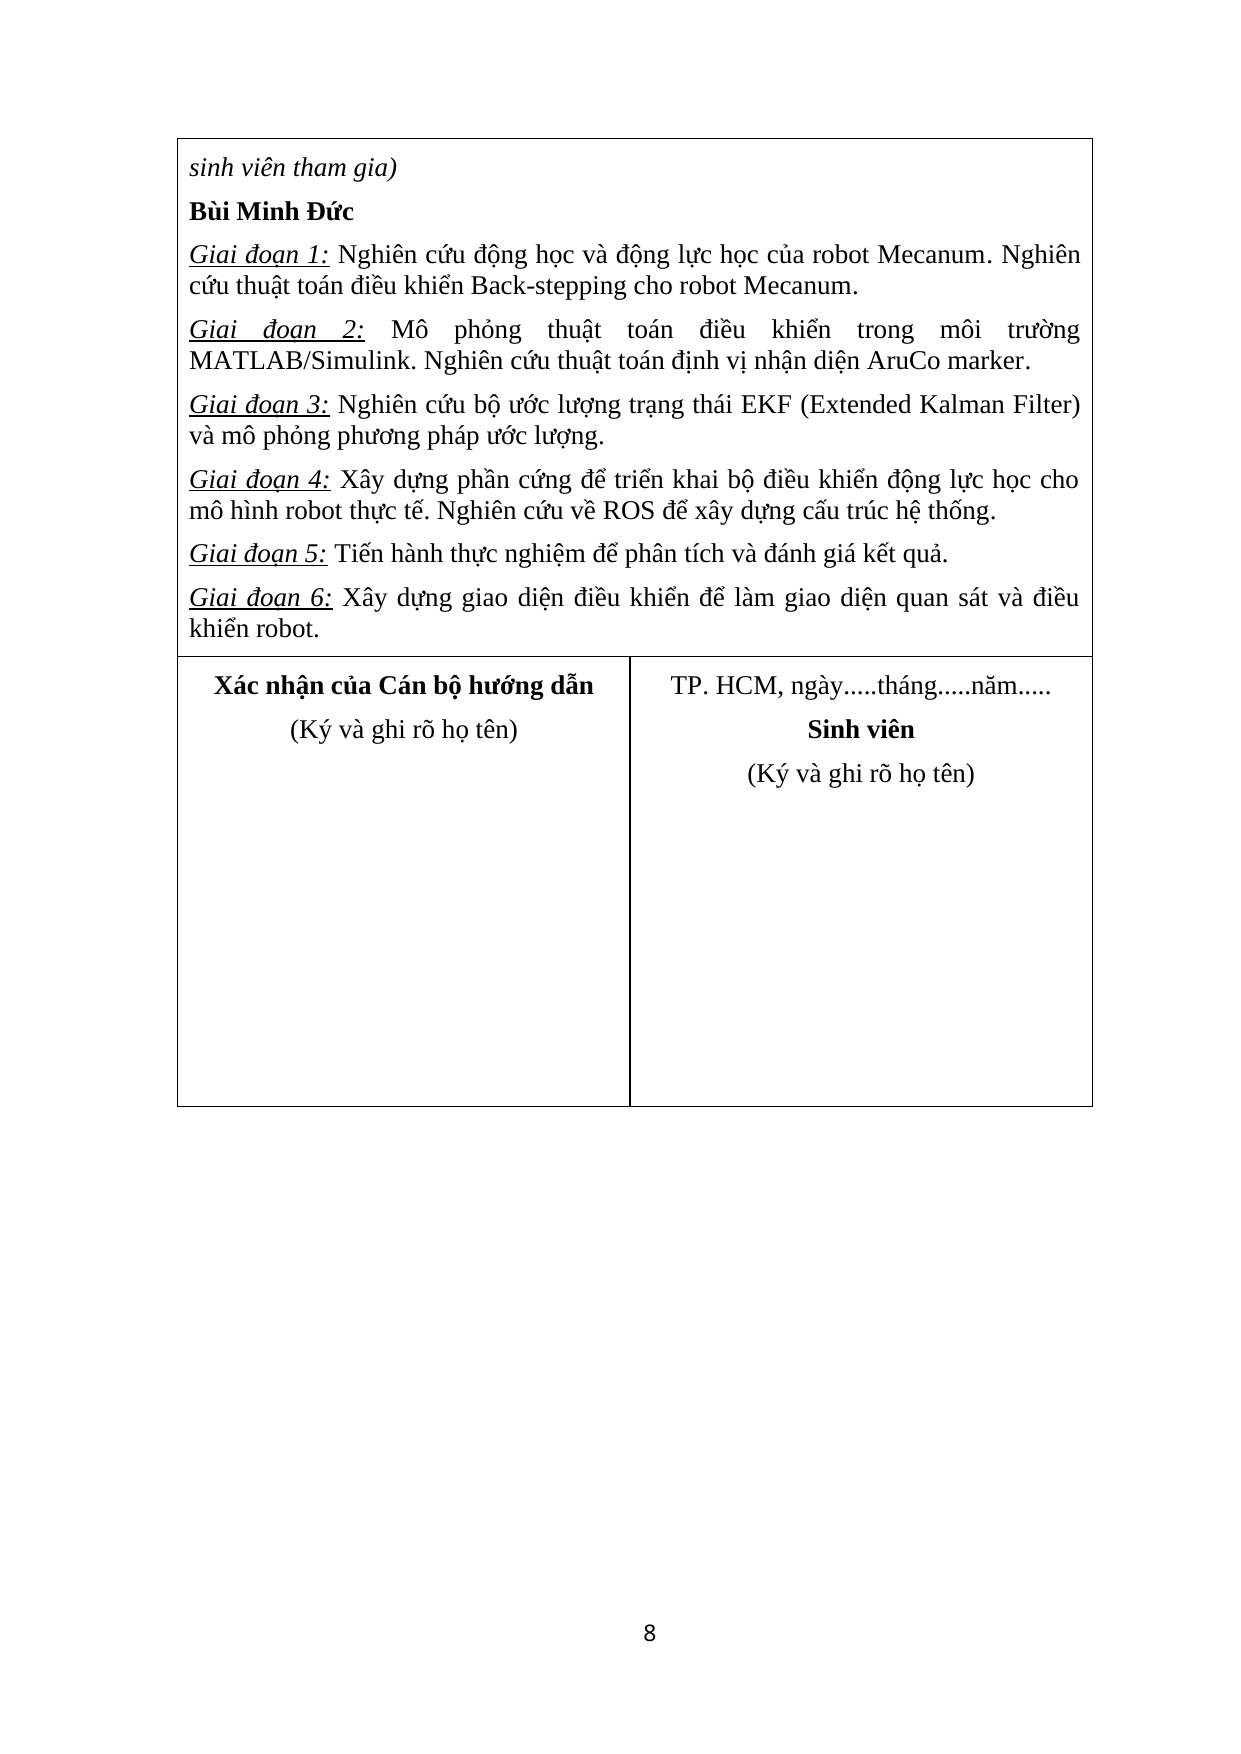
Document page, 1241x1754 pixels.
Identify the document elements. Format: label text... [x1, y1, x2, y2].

table_cell Xác nhận của Cán bộ hướng dẫn (Ký và ghi rõ họ tên) [178, 657, 629, 1106]
table_cell TP. HCM, ngày.....tháng.....năm..... Sinh viên (Ký và ghi rõ họ tên) [631, 657, 1092, 1106]
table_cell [178, 139, 1092, 656]
